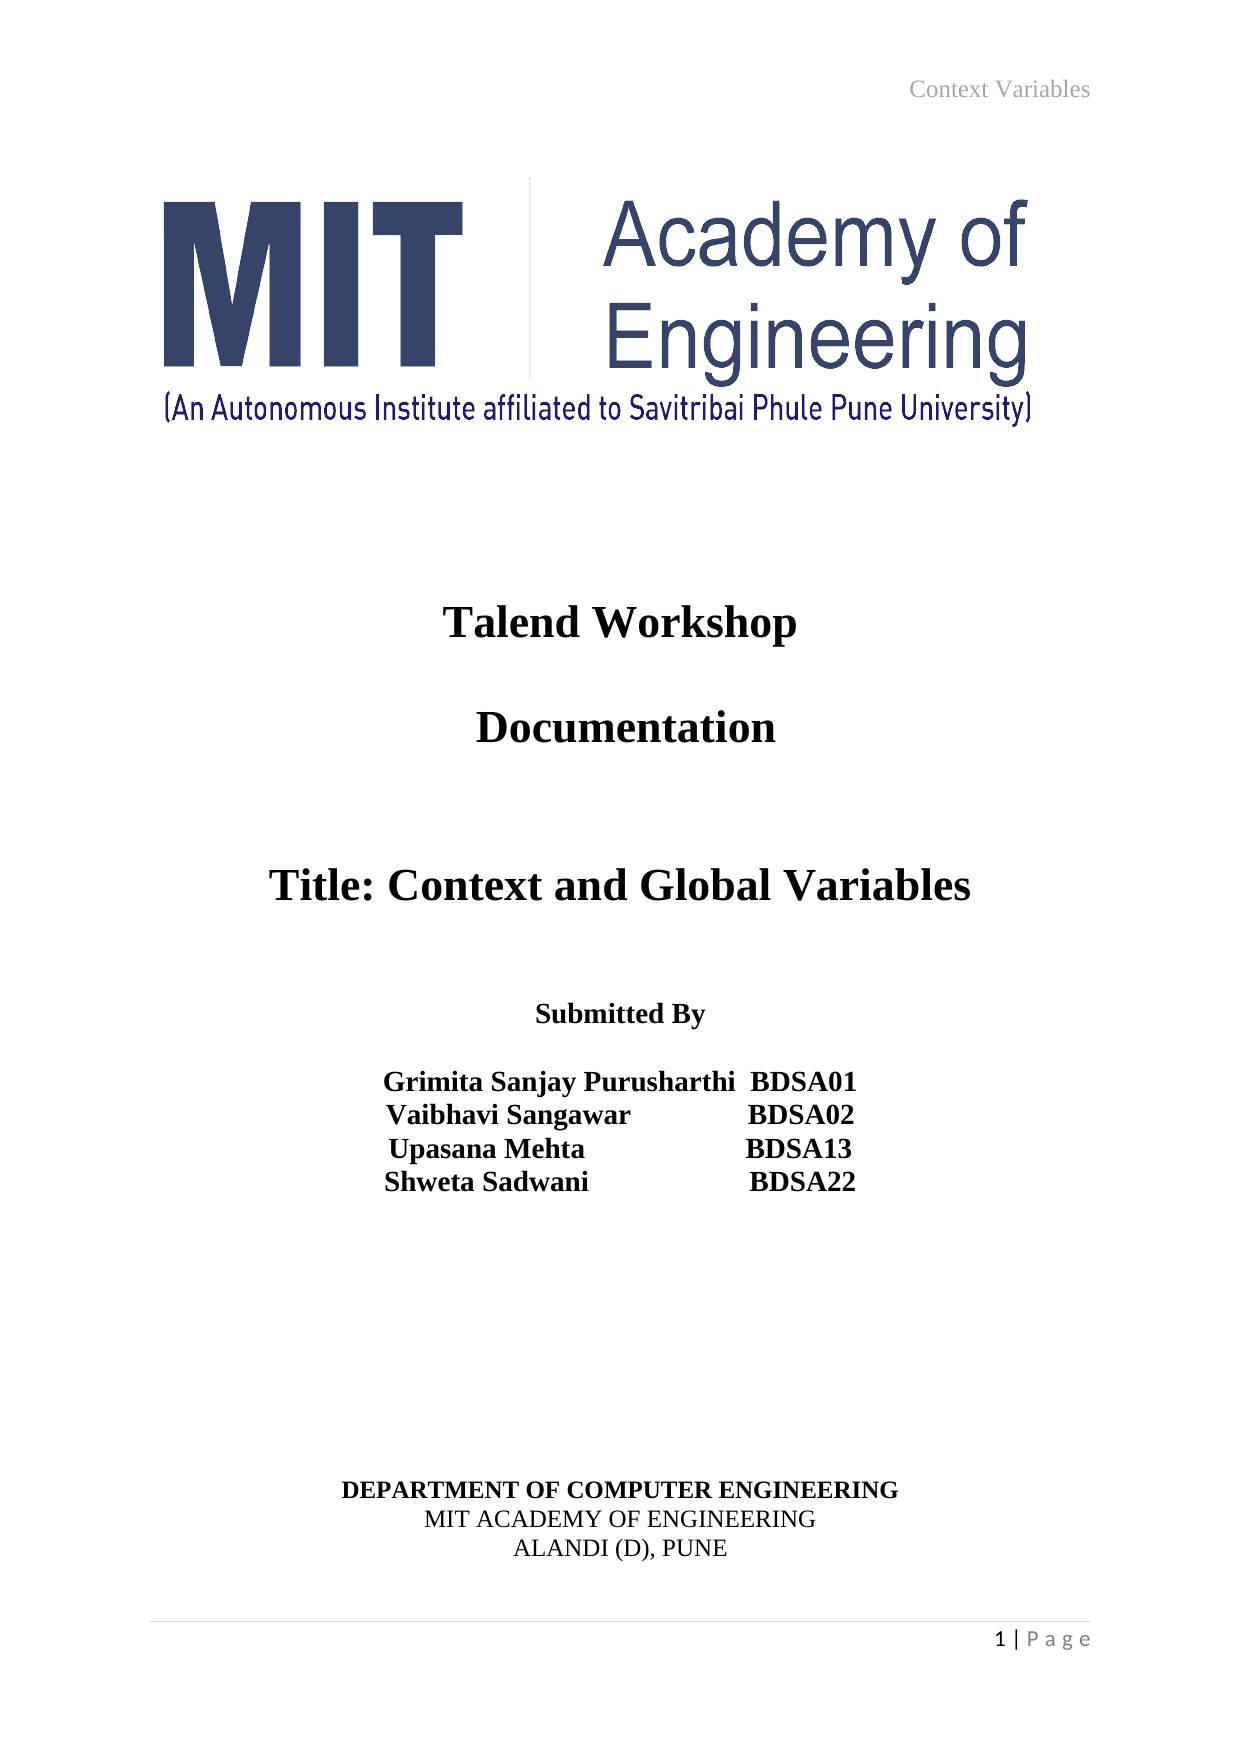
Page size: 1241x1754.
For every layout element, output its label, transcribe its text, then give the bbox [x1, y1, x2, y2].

text ALANDI (D), PUNE [150, 1533, 1090, 1561]
text Vaibhavi Sangawar BDSA02 [150, 1097, 1090, 1131]
text Shweta Sadwani BDSA22 [150, 1164, 1090, 1198]
text Talend Workshop [150, 594, 1090, 647]
text Grimita Sanjay Purusharthi BDSA01 [150, 1064, 1090, 1097]
picture [163, 178, 1030, 427]
text Documentation [150, 699, 1090, 752]
text Upasana Mehta BDSA13 [150, 1131, 1090, 1164]
text Submitted By [150, 997, 1090, 1030]
text DEPARTMENT OF COMPUTER ENGINEERING [150, 1475, 1090, 1504]
text MIT ACADEMY OF ENGINEERING [150, 1504, 1090, 1533]
text Title: Context and Global Variables [150, 858, 1090, 910]
